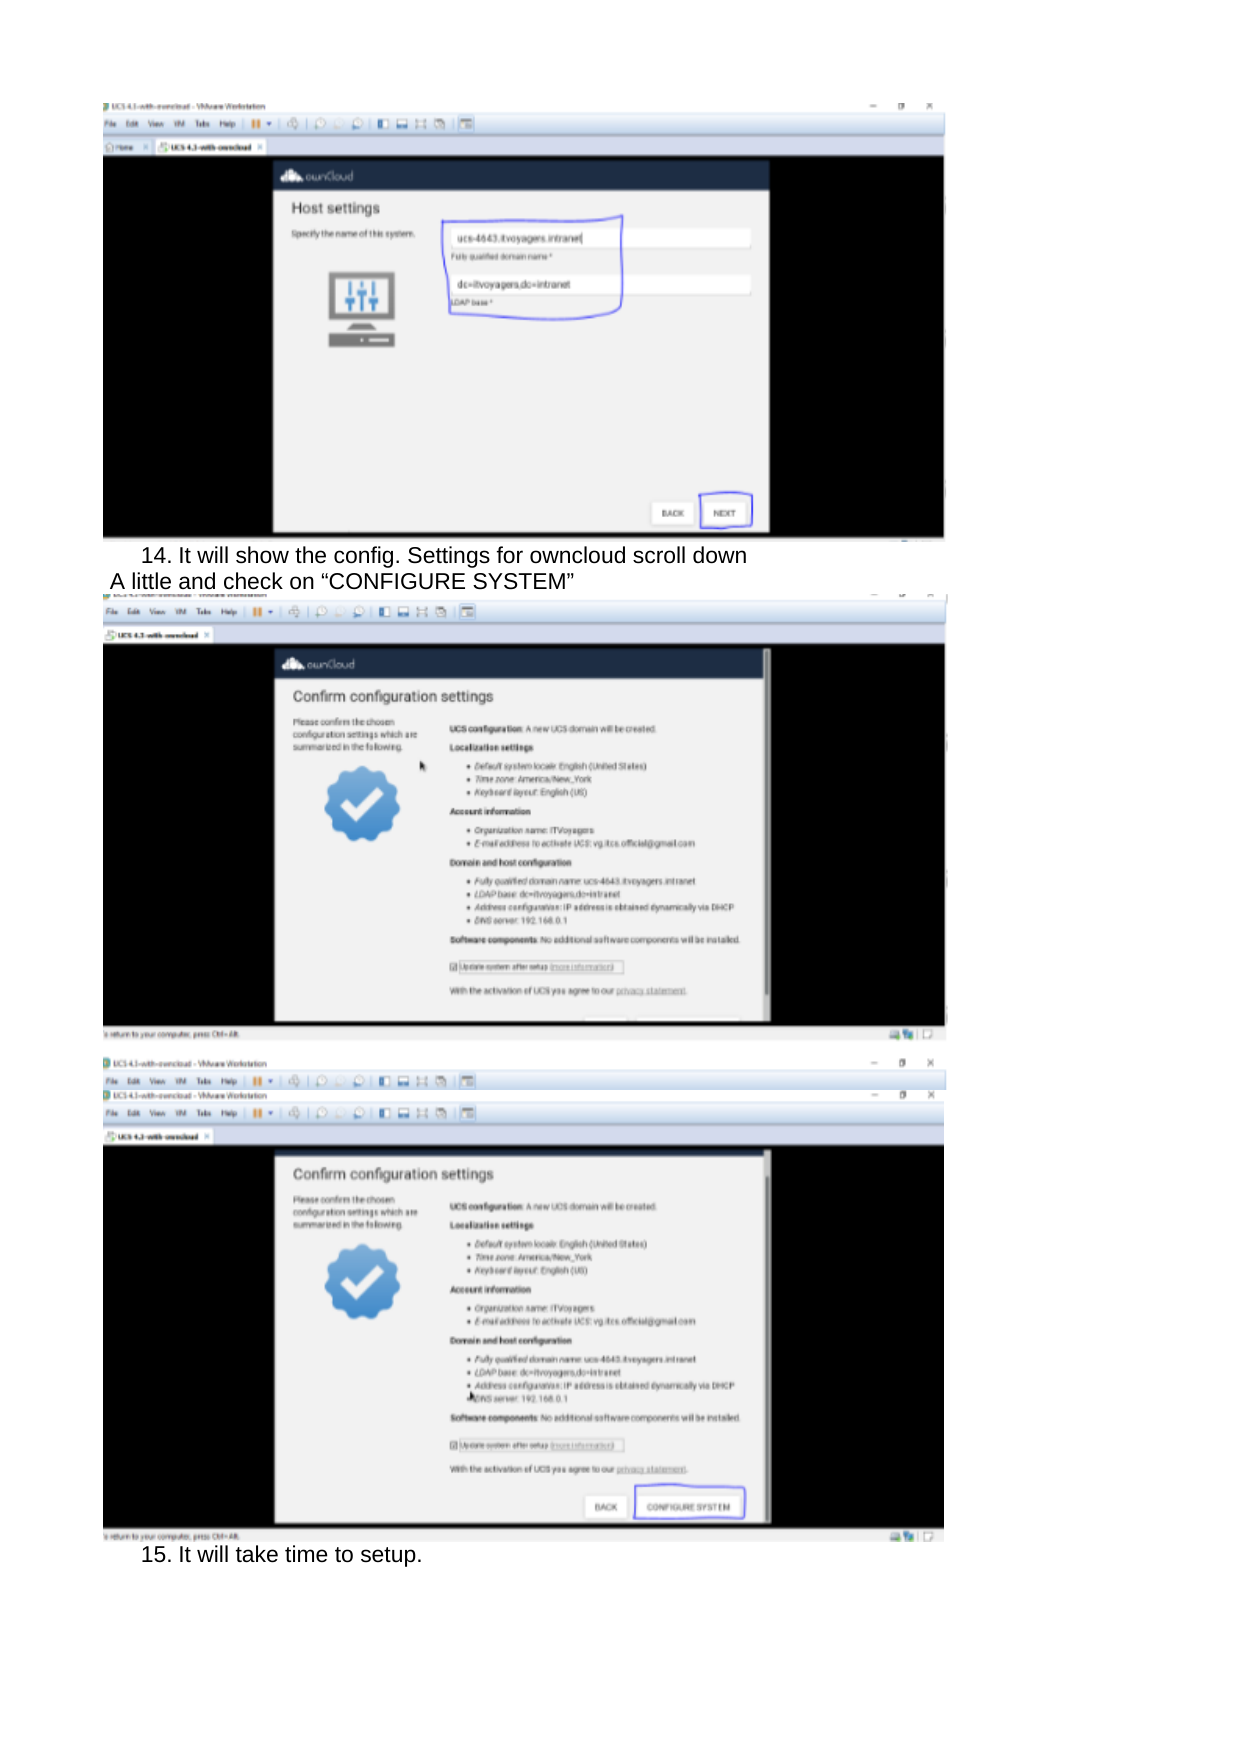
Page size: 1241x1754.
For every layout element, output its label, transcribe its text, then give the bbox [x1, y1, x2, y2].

list It will take time to setup. [141, 1541, 1153, 1567]
picture [103, 103, 947, 542]
list It will show the config. Settings for owncloud scroll down [141, 542, 1153, 568]
text A little and check on “CONFIGURE SYSTEM” [103, 568, 1153, 594]
picture [103, 594, 948, 1542]
